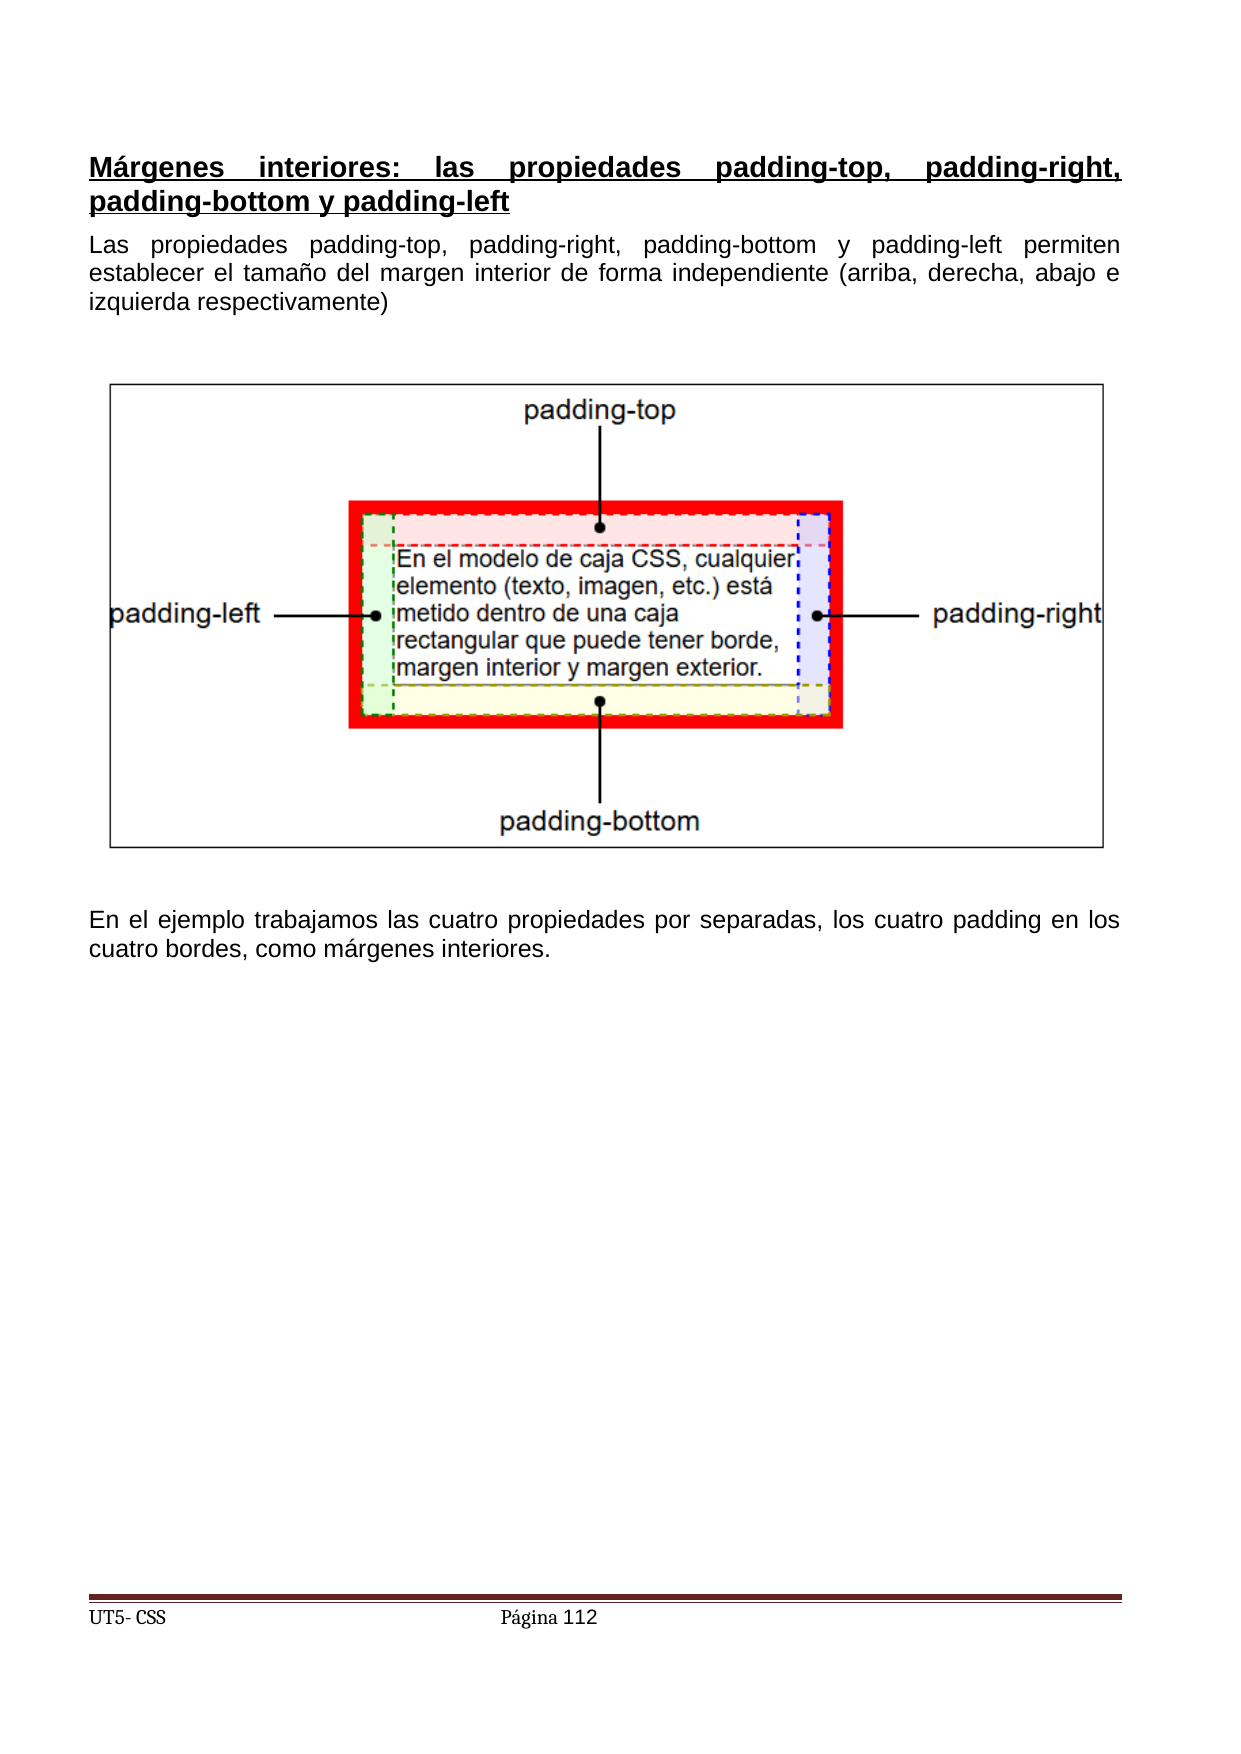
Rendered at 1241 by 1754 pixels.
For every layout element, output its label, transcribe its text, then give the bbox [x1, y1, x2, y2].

text Márgenes interiores: las propiedades padding-top, padding-right, padding-bottom y padding-left [89, 181, 1122, 217]
text Márgenes interiores: las propiedades padding-top, padding-right, padding-bottom y padding-left [89, 150, 1122, 179]
picture [88, 369, 1123, 851]
text En el ejemplo trabajamos las cuatro propiedades por separadas, los cuatro padding en los cuatro bordes, como márgenes interiores. [89, 905, 1122, 962]
text Las propiedades padding-top, padding-right, padding-bottom y padding-left permiten establecer el tamaño del margen interior de forma independiente (arriba, derecha, abajo e izquierda respectivamente) [89, 229, 1122, 316]
